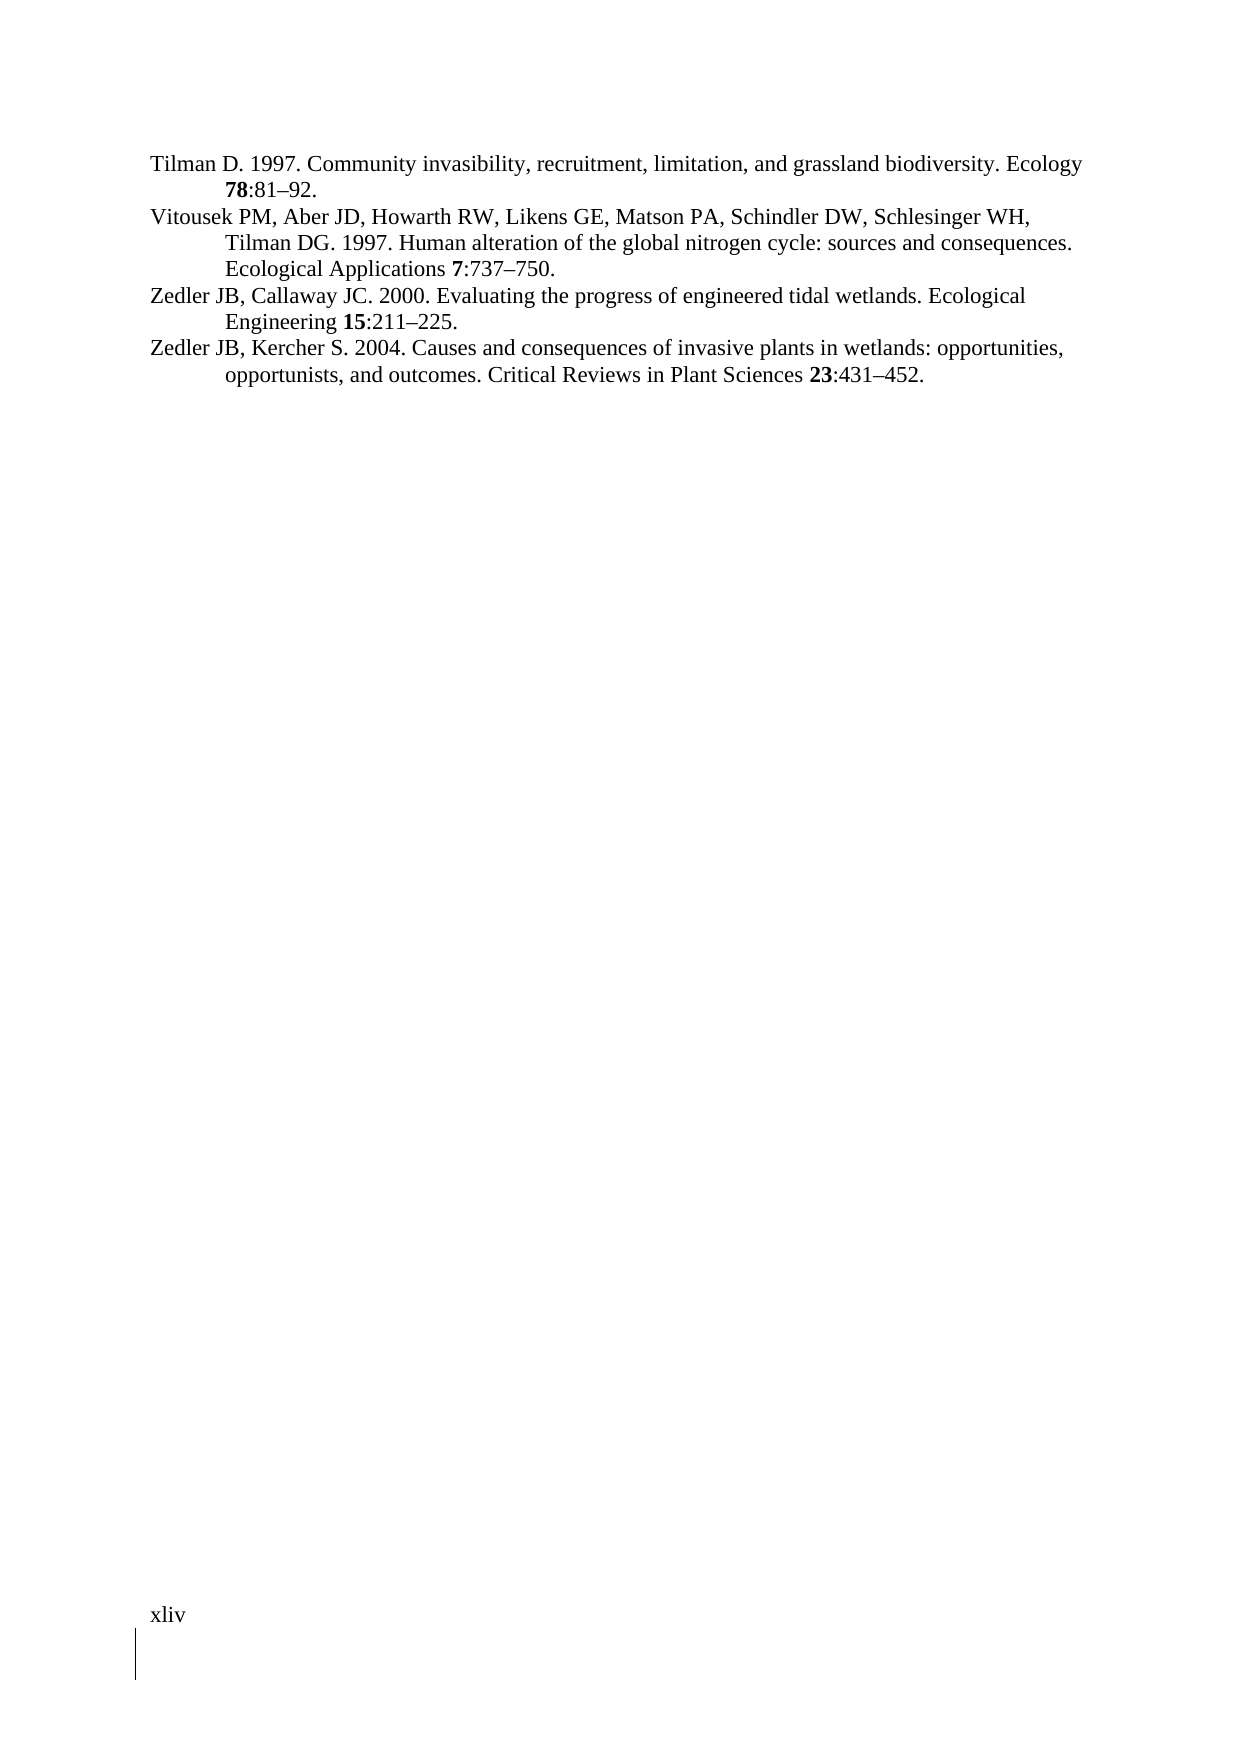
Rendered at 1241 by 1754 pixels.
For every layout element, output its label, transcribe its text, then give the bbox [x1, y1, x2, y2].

text Zedler JB, Kercher S. 2004. Causes and consequences of invasive plants in wetlands: opportunities, opportunists, and outcomes. Critical Reviews in Plant Sciences 23:431–452. [150, 334, 1090, 387]
text Vitousek PM, Aber JD, Howarth RW, Likens GE, Matson PA, Schindler DW, Schlesinger WH, Tilman DG. 1997. Human alteration of the global nitrogen cycle: sources and consequences. Ecological Applications 7:737–750. [150, 203, 1090, 282]
text Tilman D. 1997. Community invasibility, recruitment, limitation, and grassland biodiversity. Ecology 78:81–92. [150, 150, 1090, 203]
text Zedler JB, Callaway JC. 2000. Evaluating the progress of engineered tidal wetlands. Ecological Engineering 15:211–225. [150, 282, 1090, 334]
